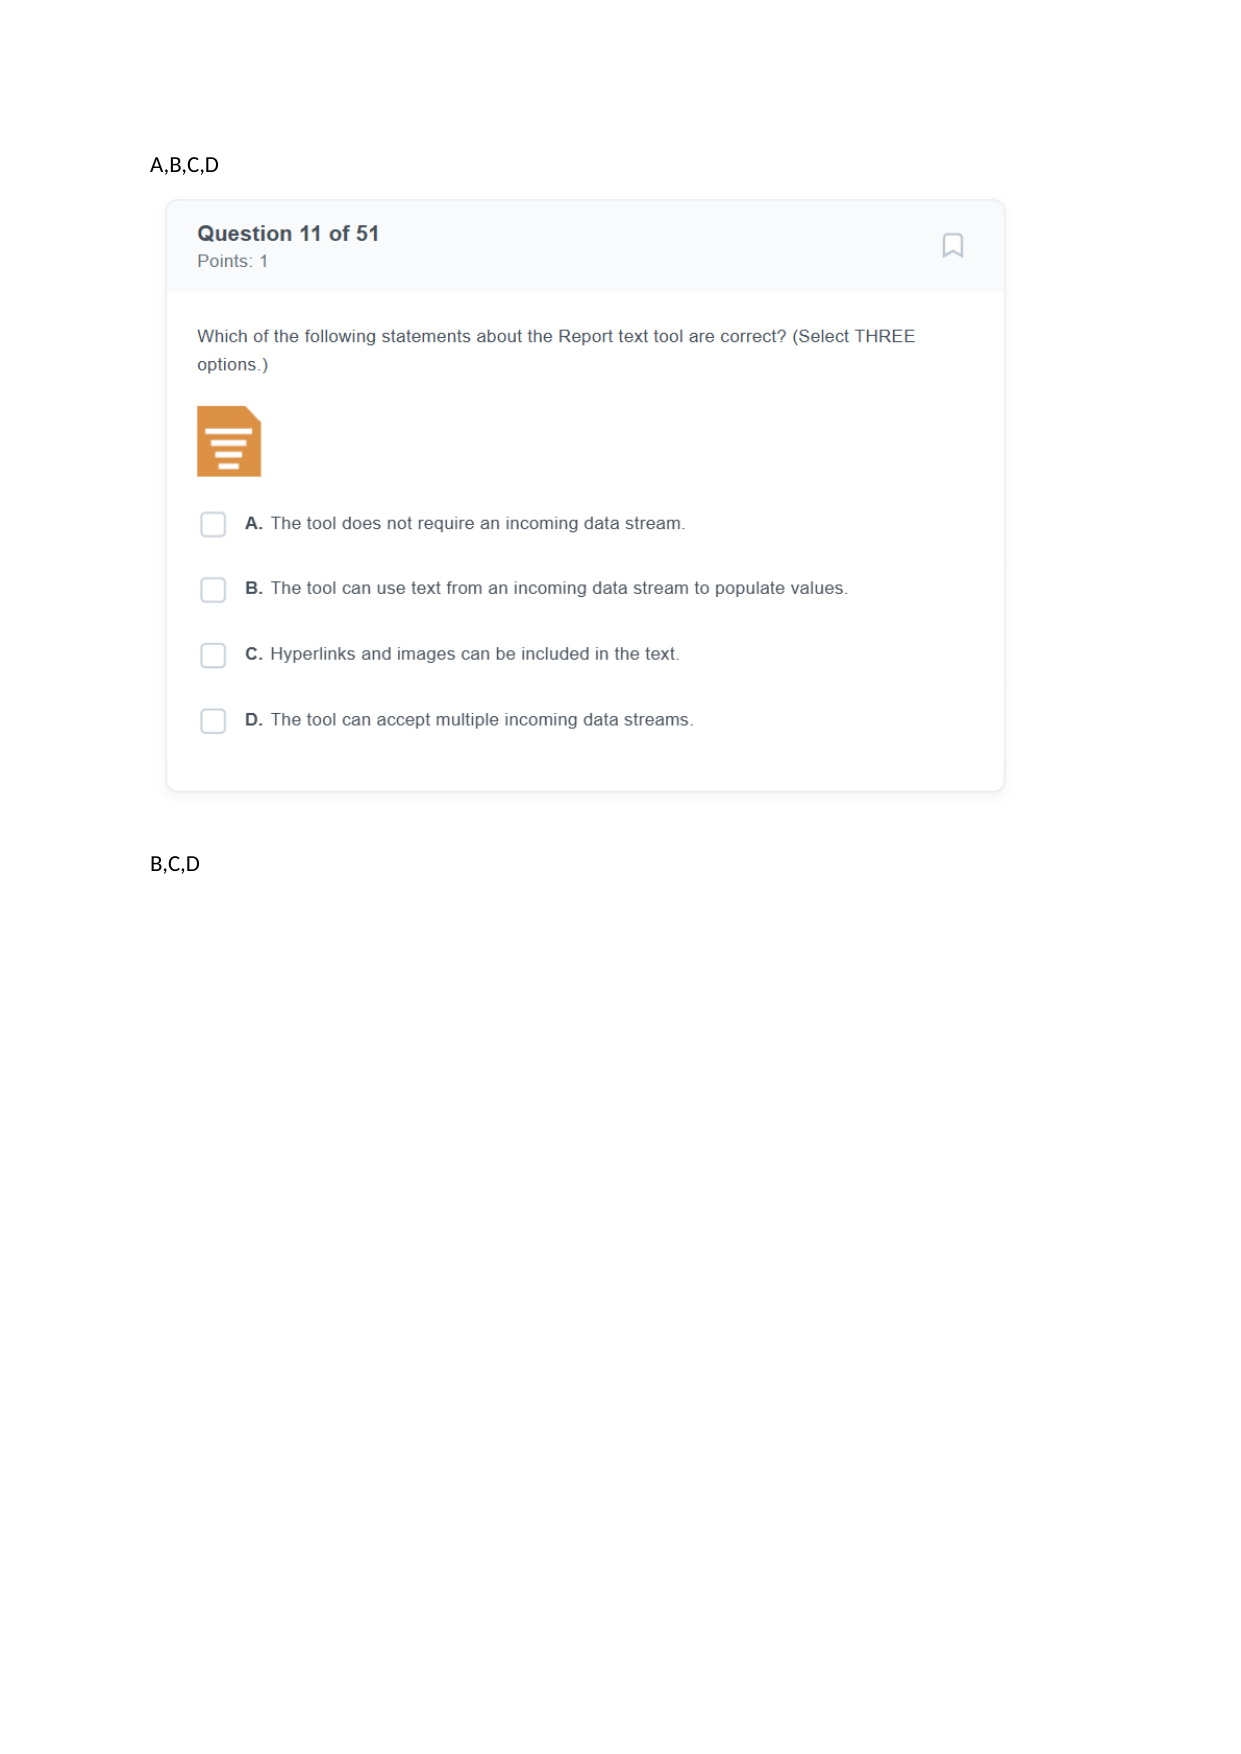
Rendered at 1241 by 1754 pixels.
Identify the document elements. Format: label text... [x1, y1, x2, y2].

text A,B,C,D [150, 150, 1090, 178]
text B,C,D [150, 849, 1090, 877]
picture [150, 196, 1041, 831]
